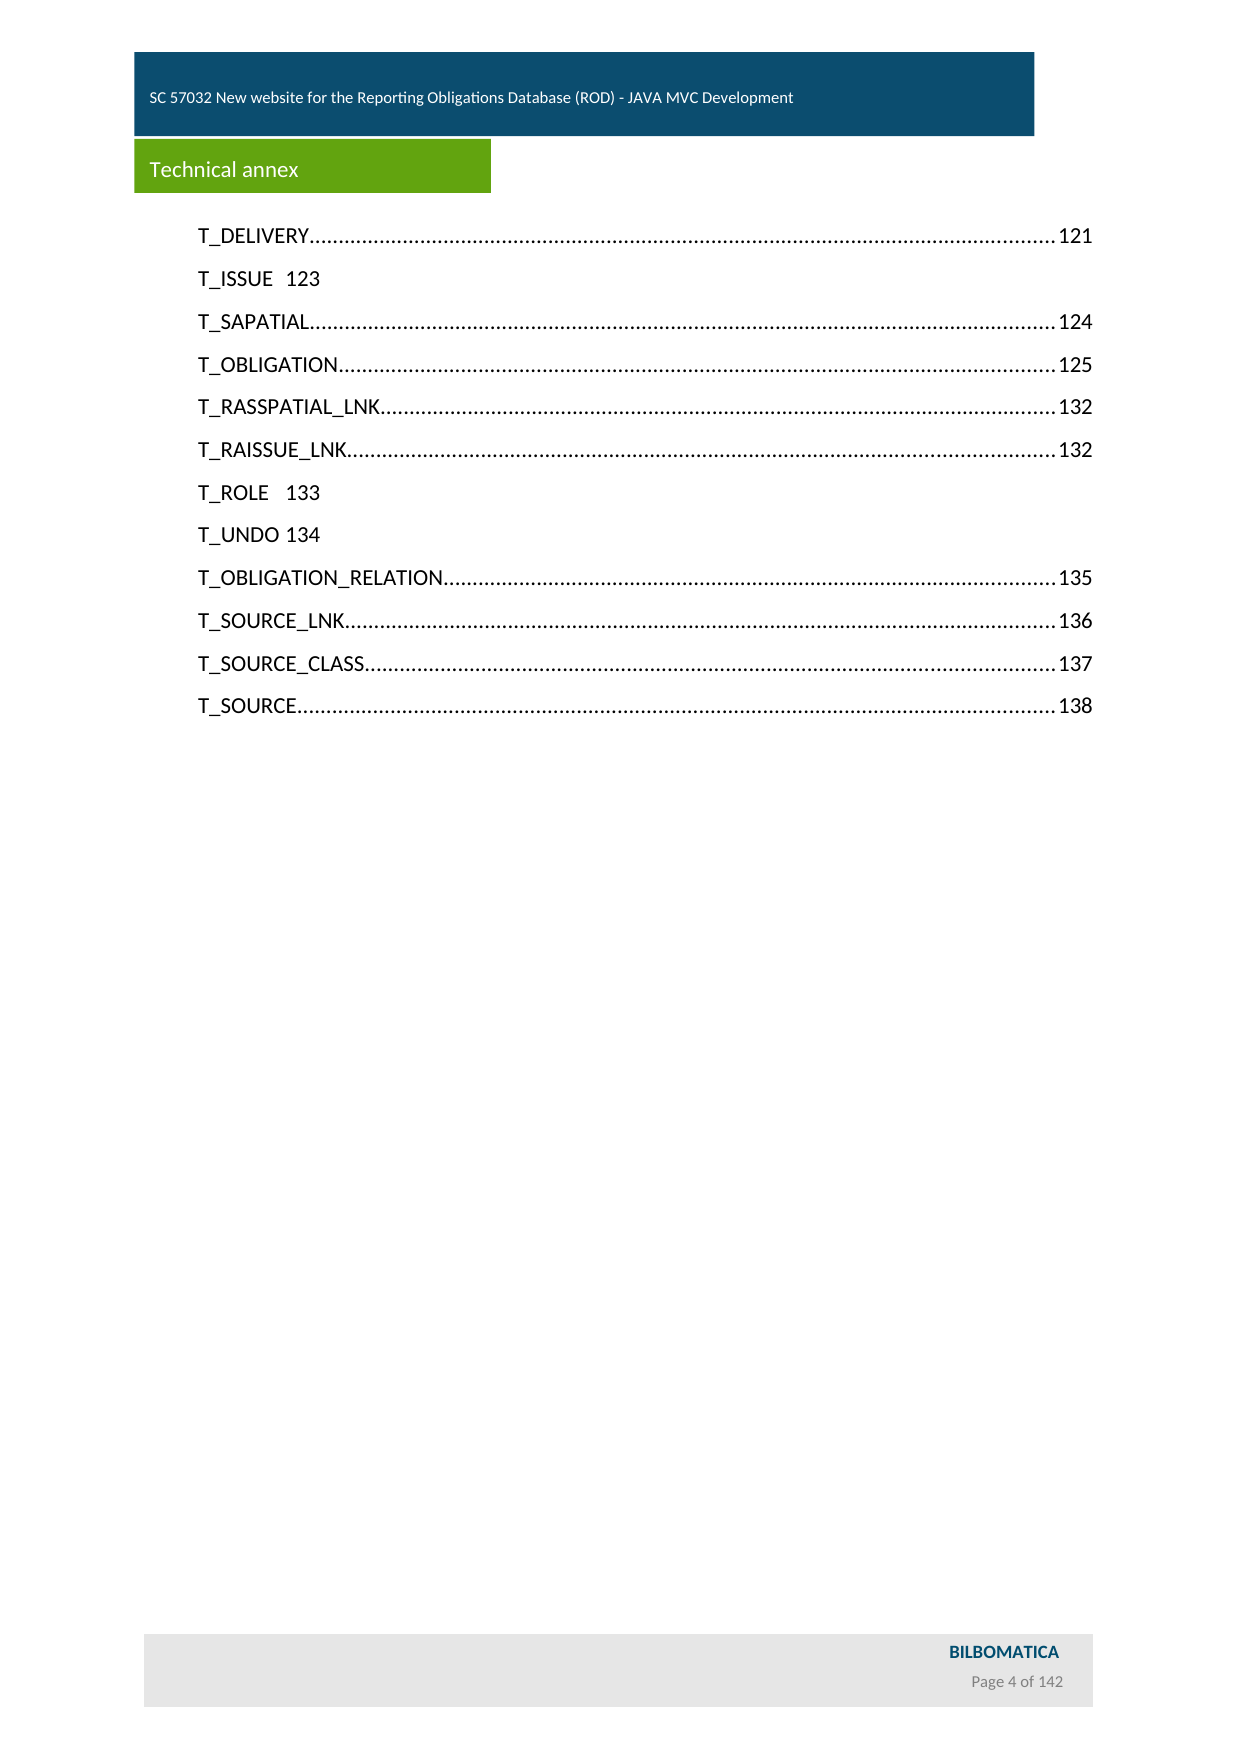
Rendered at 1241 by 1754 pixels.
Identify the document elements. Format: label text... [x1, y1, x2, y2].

text T_DELIVERY 121 [198, 222, 1093, 249]
text T_SOURCE 138 [198, 691, 1093, 719]
text T_SOURCE_LNK 136 [198, 606, 1093, 634]
text T_SOURCE_CLASS 137 [198, 649, 1093, 677]
text T_UNDO 134 [198, 521, 1093, 548]
text T_OBLIGATION_RELATION 135 [198, 563, 1093, 591]
text T_ROLE 133 [198, 478, 1093, 506]
text T_ISSUE 123 [198, 264, 1093, 292]
text T_RASSPATIAL_LNK 132 [198, 392, 1093, 420]
text T_OBLIGATION 125 [198, 350, 1093, 378]
text T_RAISSUE_LNK 132 [198, 435, 1093, 463]
text T_SAPATIAL 124 [198, 307, 1093, 335]
